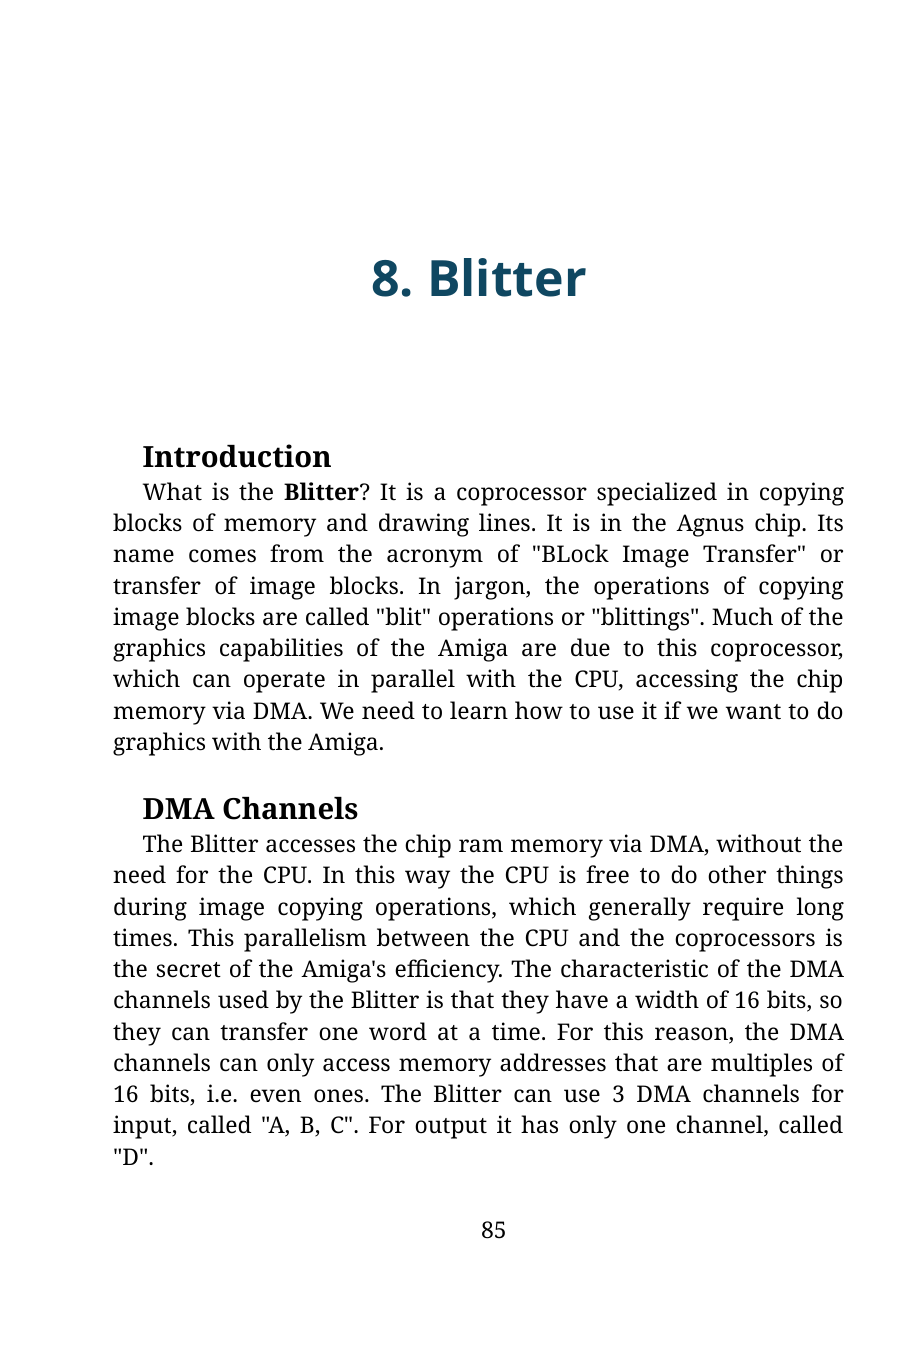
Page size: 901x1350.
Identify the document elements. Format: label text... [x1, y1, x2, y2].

subtitle Introduction [113, 436, 844, 476]
subtitle 8. Blitter [113, 243, 844, 311]
text The Blitter accesses the chip ram memory via DMA, without the need for the CPU. In this way the CPU is free to do other things during image copying operations, which generally require long times. This parallelism between the CPU and the coprocessors is the secret of the Amiga's efficiency. The characteristic of the DMA channels used by the Blitter is that they have a width of 16 bits, so they can transfer one word at a time. For this reason, the DMA channels can only access memory addresses that are multiples of 16 bits, i.e. even ones. The Blitter can use 3 DMA channels for input, called "A, B, C". For output it has only one channel, called "D". [113, 828, 844, 1172]
text What is the Blitter? It is a coprocessor specialized in copying blocks of memory and drawing lines. It is in the Agnus chip. Its name comes from the acronym of "BLock Image Transfer" or transfer of image blocks. In jargon, the operations of copying image blocks are called "blit" operations or "blittings". Much of the graphics capabilities of the Amiga are due to this coprocessor, which can operate in parallel with the CPU, accessing the chip memory via DMA. We need to learn how to use it if we want to do graphics with the Amiga. [113, 476, 844, 757]
subtitle DMA Channels [113, 788, 844, 828]
